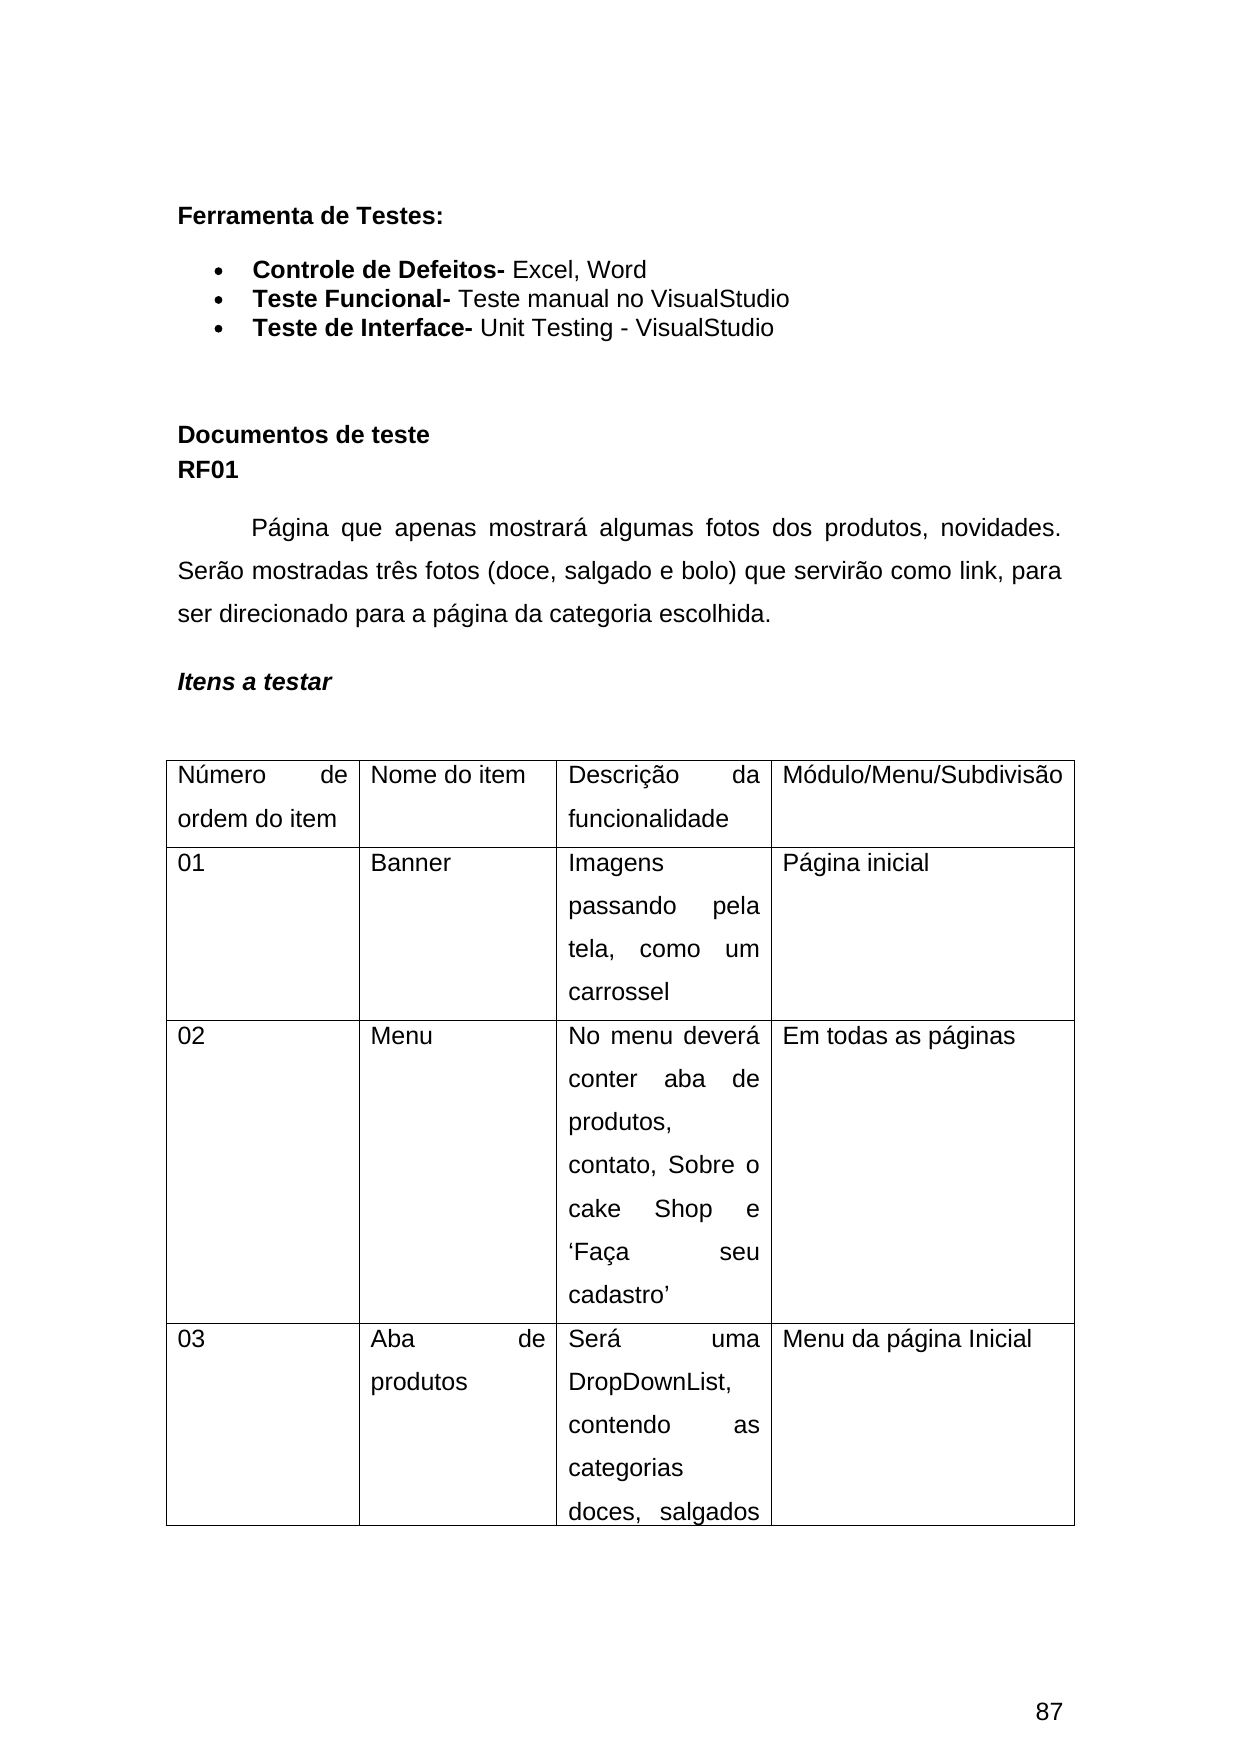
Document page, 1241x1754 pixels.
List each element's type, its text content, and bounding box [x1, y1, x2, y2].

table_cell 02 [167, 1021, 359, 1323]
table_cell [772, 1324, 1074, 1525]
table_cell Página inicial [772, 848, 1074, 1020]
table_header Número de ordem do item [167, 761, 359, 847]
list Controle de Defeitos- Excel, Word [215, 255, 1063, 284]
text Página que apenas mostrará algumas fotos dos produtos, novidades. Serão mostradas três fotos (doce, salgado e bolo) que servirão como link, para ser direcionado para a página da categoria escolhida. [177, 513, 1063, 628]
text Ferramenta de Testes: [177, 201, 1063, 230]
table_header Descrição da funcionalidade [557, 761, 771, 847]
text RF01 [177, 455, 1063, 484]
table_cell Aba de produtos [360, 1324, 556, 1525]
table_cell Imagens passando pela tela, como um carrossel [557, 848, 771, 1020]
list Teste Funcional- Teste manual no VisualStudio [215, 284, 1063, 313]
table_cell 03 [167, 1324, 359, 1525]
table_header Nome do item [360, 761, 556, 847]
text Itens a testar [177, 667, 1063, 696]
table_cell Banner [360, 848, 556, 1020]
table_cell 01 [167, 848, 359, 1020]
text Documentos de teste [177, 420, 1063, 449]
list Teste de Interface- Unit Testing - VisualStudio [215, 313, 1063, 341]
table_cell Em todas as páginas [772, 1021, 1074, 1323]
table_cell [557, 1324, 771, 1525]
table_cell Menu [360, 1021, 556, 1323]
table_cell No menu deverá conter aba de produtos, contato, Sobre o cake Shop e ‘Faça seu cadastro’ [557, 1021, 771, 1323]
table_header Módulo/Menu/Subdivisão [772, 761, 1074, 847]
